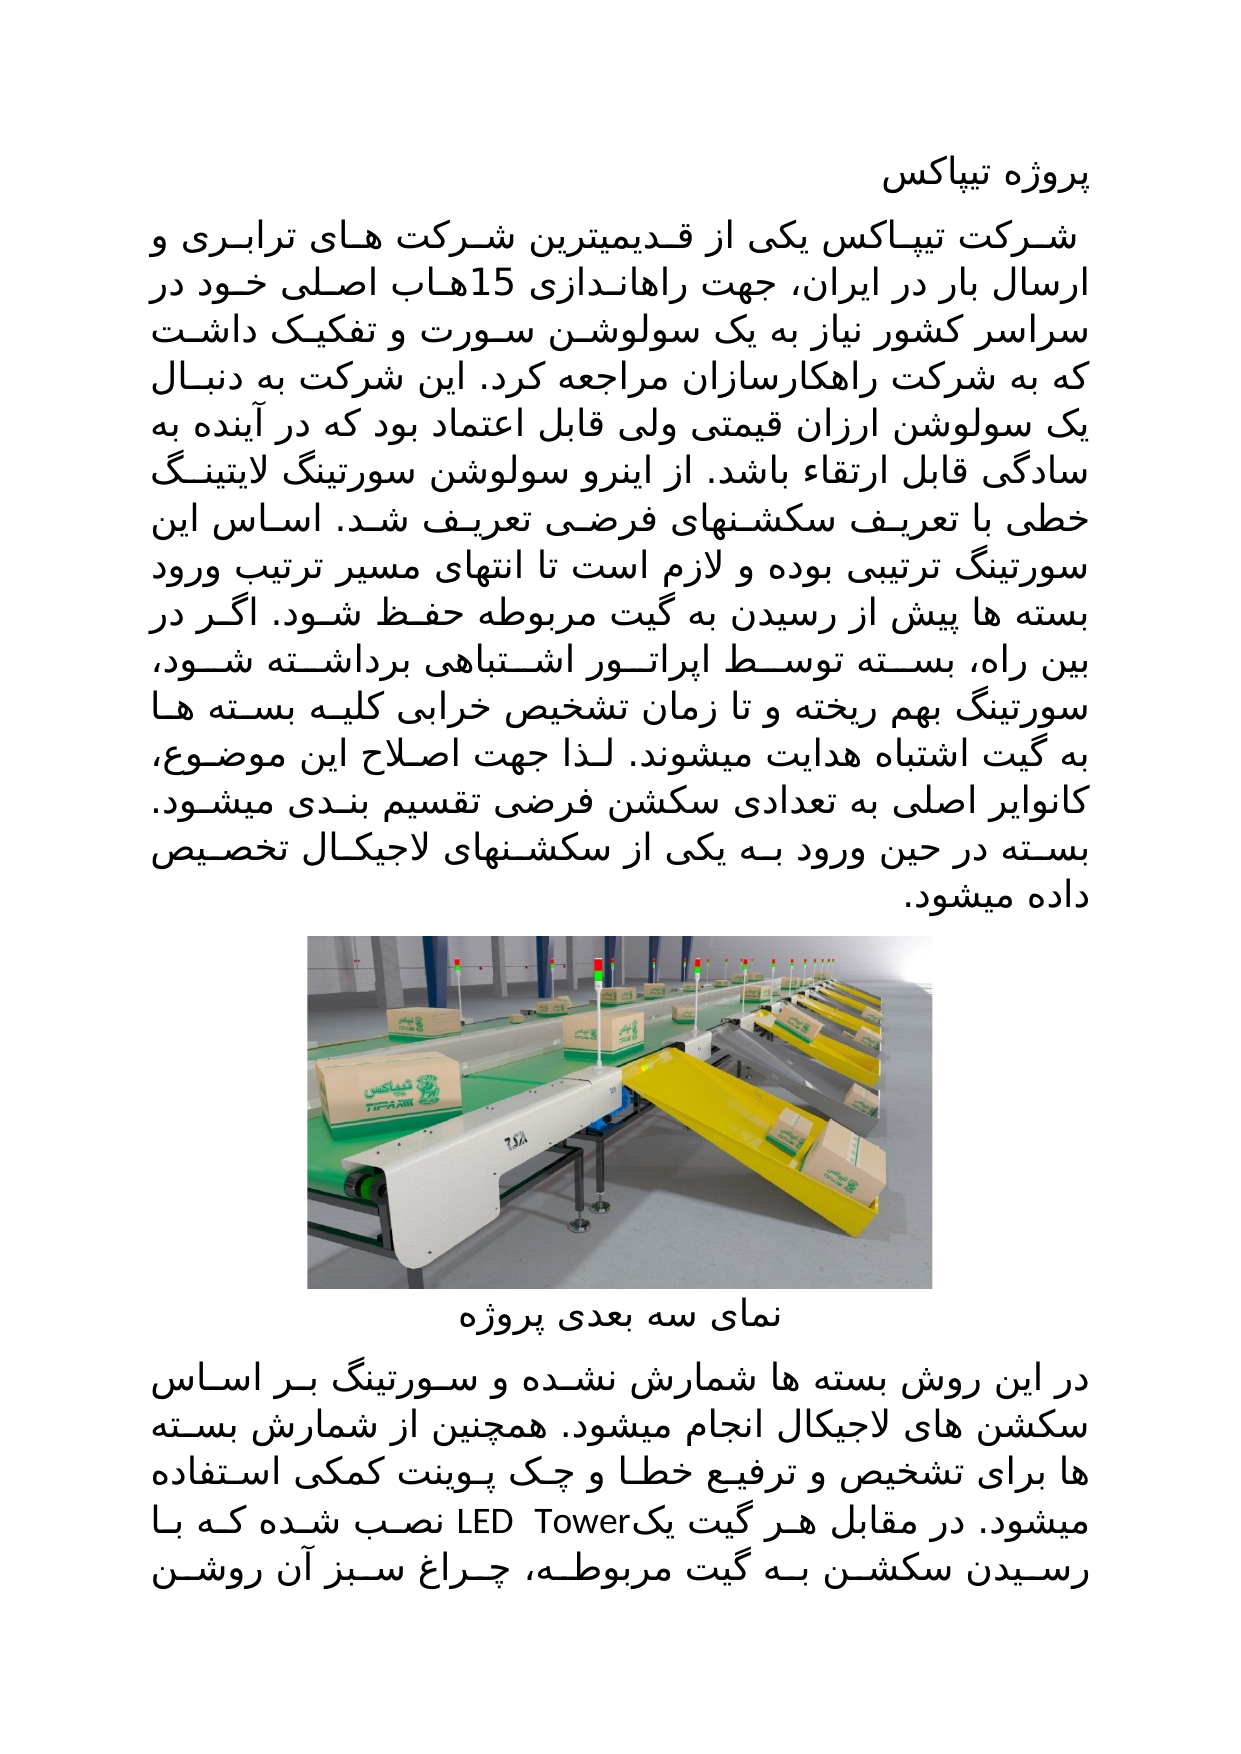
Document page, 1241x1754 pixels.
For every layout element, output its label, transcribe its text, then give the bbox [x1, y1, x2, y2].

text شرکت تیپاکس یکی از قدیمیترین شرکت های ترابری و ارسال بار در ایران، جهت راهاندازی 15هاب اصلی خود در سراسر کشور نیاز به یک سولوشن سورت و تفکیک داشت که به شرکت راهکارسازان مراجعه کرد. این شرکت به دنبال یک سولوشن ارزان قیمتی ولی قابل اعتماد بود که در آینده به سادگی قابل ارتقاء باشد. از اینرو سولوشن سورتینگ لایتینگ خطی با تعریف سکشنهای فرضی تعریف شد. اساس این سورتینگ ترتیبی بوده و لازم است تا انتهای مسیر ترتیب ورود بسته ها پیش از رسیدن به گیت مربوطه حفظ شود. اگر در بین راه، بسته توسط اپراتور اشتباهی برداشته شود، سورتینگ بهم ریخته و تا زمان تشخیص خرابی کلیه بسته ها به گیت اشتباه هدایت میشوند. لذا جهت اصلاح این موضوع، کانوایر اصلی به تعدادی سکشن فرضی تقسیم بندی میشود. بسته در حین ورود به یکی از سکشنهای لاجیکال تخصیص داده میشود. [150, 214, 1090, 917]
picture [307, 936, 933, 1289]
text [150, 1355, 1090, 1589]
text پروژه تیپاکس [150, 150, 1090, 194]
